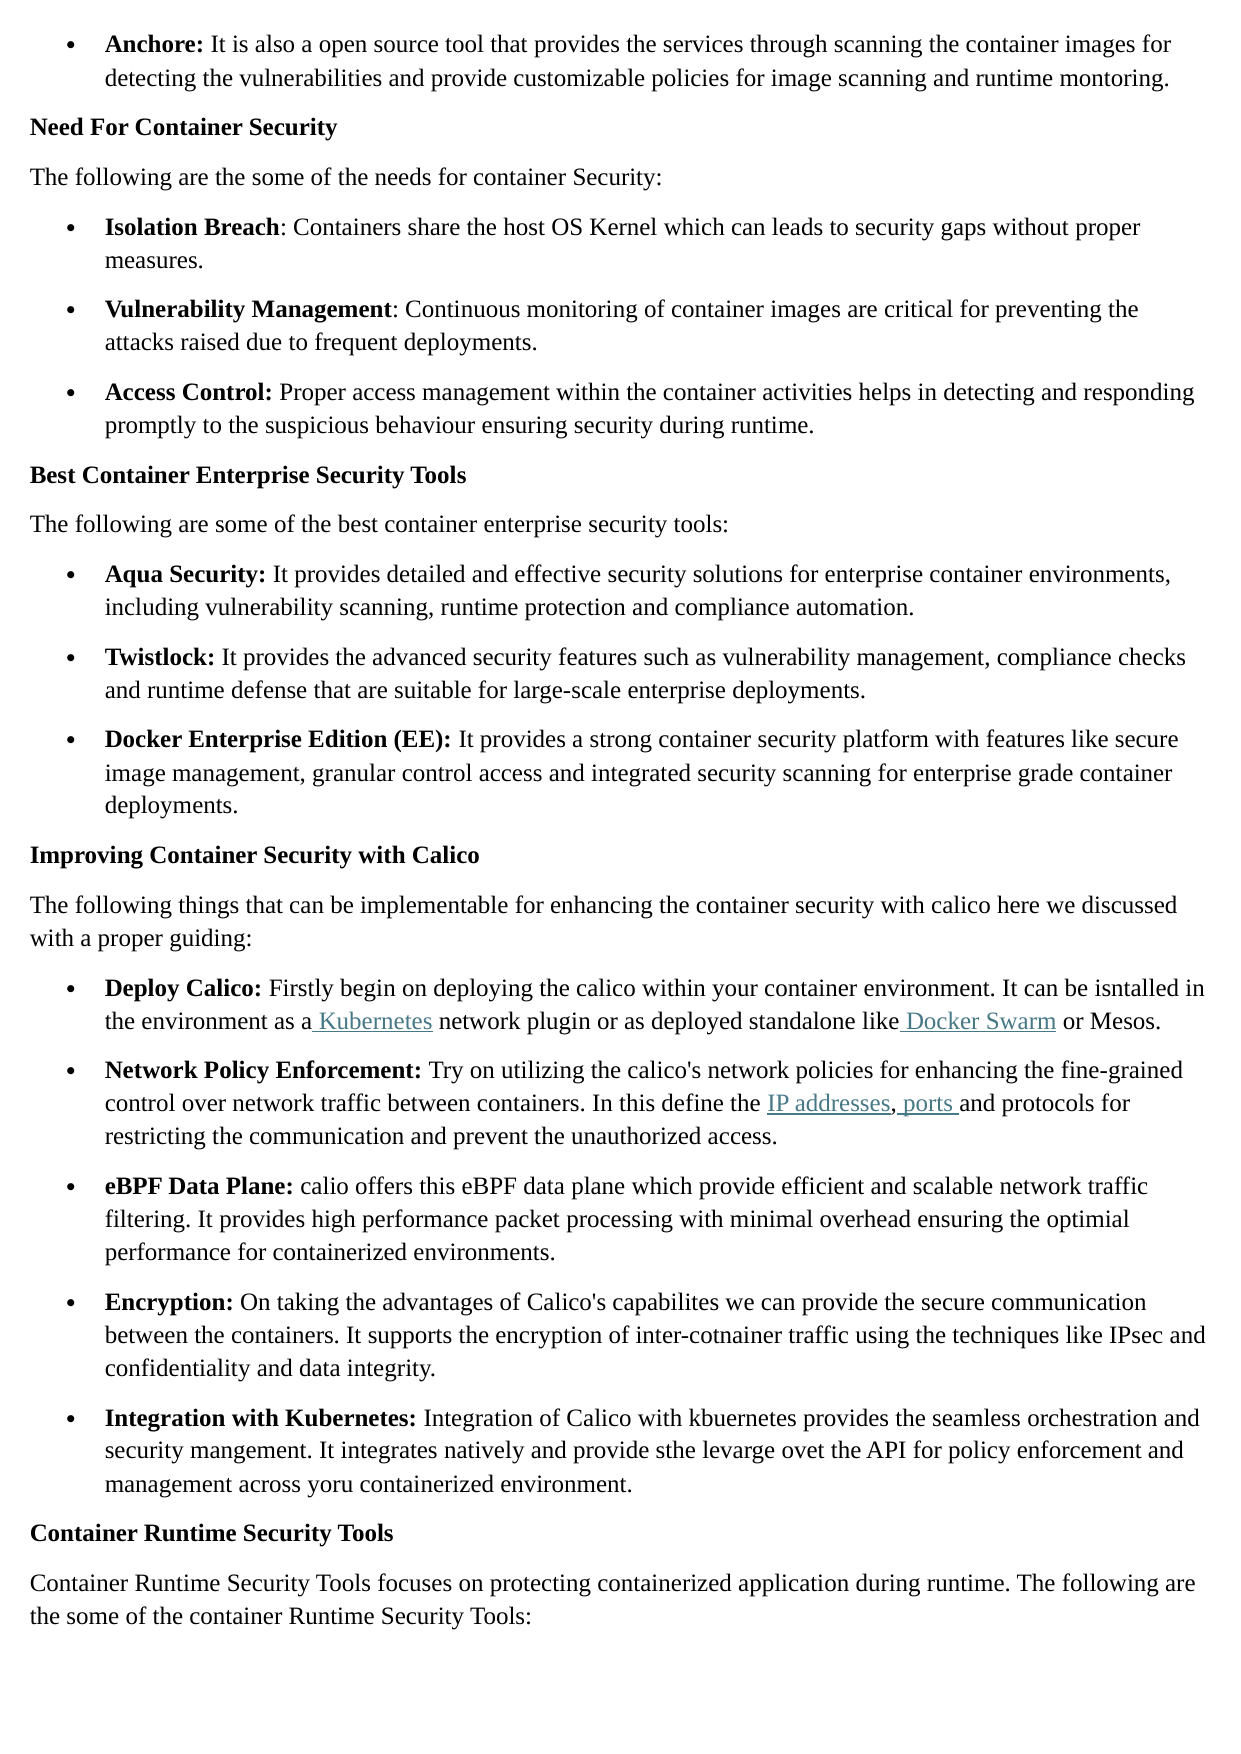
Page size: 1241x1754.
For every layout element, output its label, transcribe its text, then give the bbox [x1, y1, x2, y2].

text Best Container Enterprise Security Tools [29, 460, 1211, 488]
list Network Policy Enforcement: Try on utilizing the calico's network policies for enhancing the fine-grained control over network traffic between containers. In this define the IP addresses, ports and protocols for restricting the communication and prevent the unauthorized access. [67, 1055, 1211, 1150]
text Container Runtime Security Tools [29, 1518, 1211, 1547]
text Need For Container Security [29, 112, 1211, 141]
list Twistlock: It provides the advanced security features such as vulnerability management, compliance checks and runtime defense that are suitable for large-scale enterprise deployments. [67, 642, 1211, 704]
text Improving Container Security with Calico [29, 840, 1211, 869]
list Deploy Calico: Firstly begin on deploying the calico within your container environment. It can be isntalled in the environment as a Kubernetes network plugin or as deployed standalone like Docker Swarm or Mesos. [67, 973, 1211, 1034]
text The following are the some of the needs for container Security: [29, 162, 1211, 191]
list Isolation Breach: Containers share the host OS Kernel which can leads to security gaps without proper measures. [67, 212, 1211, 273]
list eBPF Data Plane: calio offers this eBPF data plane which provide efficient and scalable network traffic filtering. It provides high performance packet processing with minimal overhead ensuring the optimial performance for containerized environments. [67, 1171, 1211, 1266]
list Integration with Kubernetes: Integration of Calico with kbuernetes provides the seamless orchestration and security mangement. It integrates natively and provide sthe levarge ovet the API for policy enforcement and management across yoru containerized environment. [67, 1403, 1211, 1497]
list Anchore: It is also a open source tool that provides the services through scanning the container images for detecting the vulnerabilities and provide customizable policies for image scanning and runtime montoring. [67, 29, 1211, 91]
text The following are some of the best container enterprise security tools: [29, 509, 1211, 538]
list Access Control: Proper access management within the container activities helps in detecting and responding promptly to the suspicious behaviour ensuring security during runtime. [67, 377, 1211, 439]
list Aqua Security: It provides detailed and effective security solutions for enterprise container environments, including vulnerability scanning, runtime protection and compliance automation. [67, 559, 1211, 621]
list Vulnerability Management: Continuous monitoring of container images are critical for preventing the attacks raised due to frequent deployments. [67, 294, 1211, 356]
text Container Runtime Security Tools focuses on protecting containerized application during runtime. The following are the some of the container Runtime Security Tools: [29, 1568, 1211, 1630]
list Encryption: On taking the advantages of Calico's capabilites we can provide the secure communication between the containers. It supports the encryption of inter-cotnainer traffic using the techniques like IPsec and confidentiality and data integrity. [67, 1287, 1211, 1382]
list Docker Enterprise Edition (EE): It provides a strong container security platform with features like secure image management, granular control access and integrated security scanning for enterprise grade container deployments. [67, 724, 1211, 819]
text The following things that can be implementable for enhancing the container security with calico here we discussed with a proper guiding: [29, 890, 1211, 952]
